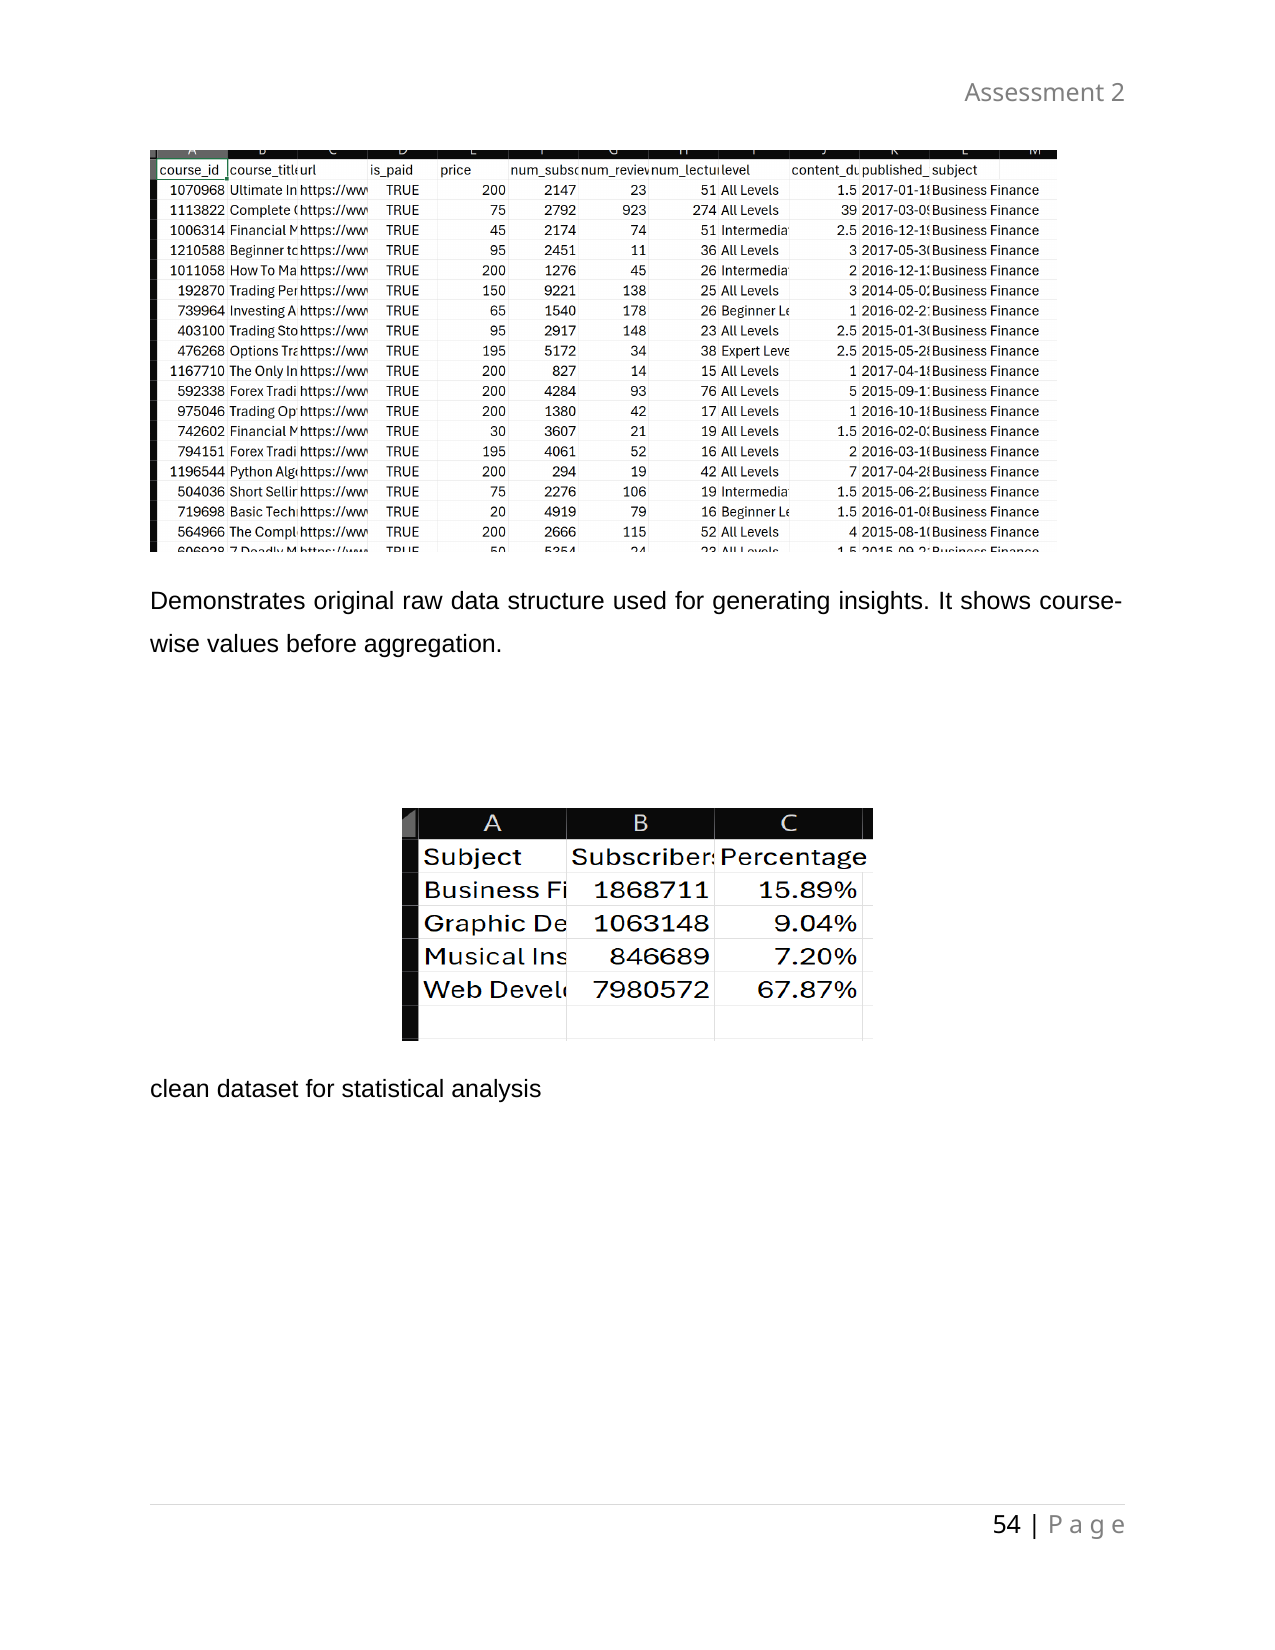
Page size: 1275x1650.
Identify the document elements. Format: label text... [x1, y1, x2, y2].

picture [150, 150, 1057, 552]
text clean dataset for statistical analysis [150, 1074, 1125, 1103]
text Demonstrates original raw data structure used for generating insights. It shows course-wise values before aggregation. [150, 586, 1125, 658]
picture [402, 808, 873, 1041]
